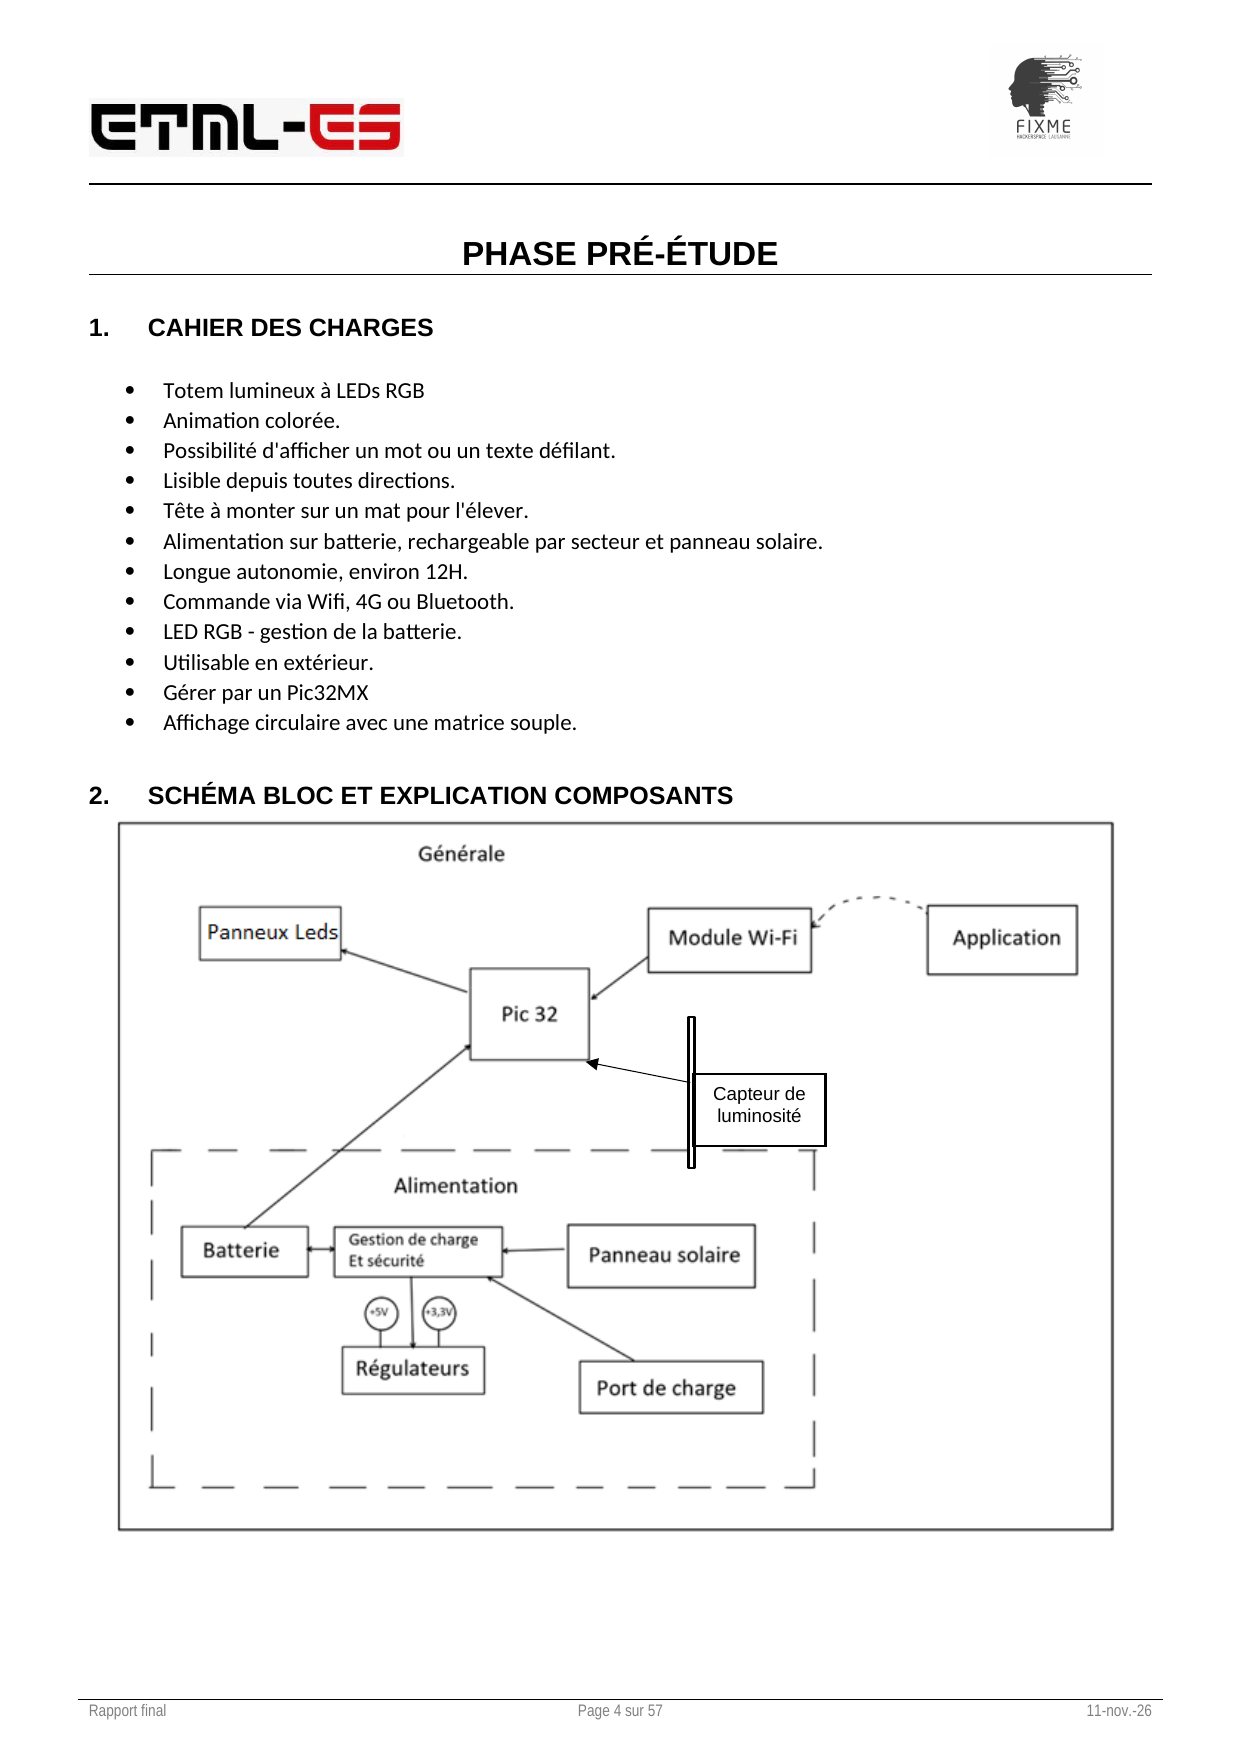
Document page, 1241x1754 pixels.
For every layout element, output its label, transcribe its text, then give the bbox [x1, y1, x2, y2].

list Commande via Wifi, 4G ou Bluetooth. [126, 587, 1152, 615]
list Possibilité d'afficher un mot ou un texte défilant. [126, 436, 1152, 464]
list Affichage circulaire avec une matrice souple. [126, 708, 1152, 736]
list Lisible depuis toutes directions. [126, 466, 1152, 494]
list Tête à monter sur un mat pour l'élever. [126, 497, 1152, 525]
list Alimentation sur batterie, rechargeable par secteur et panneau solaire. [126, 527, 1152, 555]
subtitle Cahier des charges [89, 313, 1152, 342]
picture [117, 816, 1123, 1539]
list Gérer par un Pic32MX [126, 678, 1152, 706]
list LED RGB - gestion de la batterie. [126, 617, 1152, 646]
picture [988, 44, 1104, 157]
title Phase Pré-étude [89, 234, 1152, 274]
list Animation colorée. [126, 406, 1152, 434]
list Utilisable en extérieur. [126, 648, 1152, 676]
subtitle SChéma bloC et Explication composantS [89, 781, 1152, 810]
picture [88, 98, 405, 157]
list Longue autonomie, environ 12H. [126, 557, 1152, 585]
list Totem lumineux à LEDs RGB [126, 376, 1152, 404]
